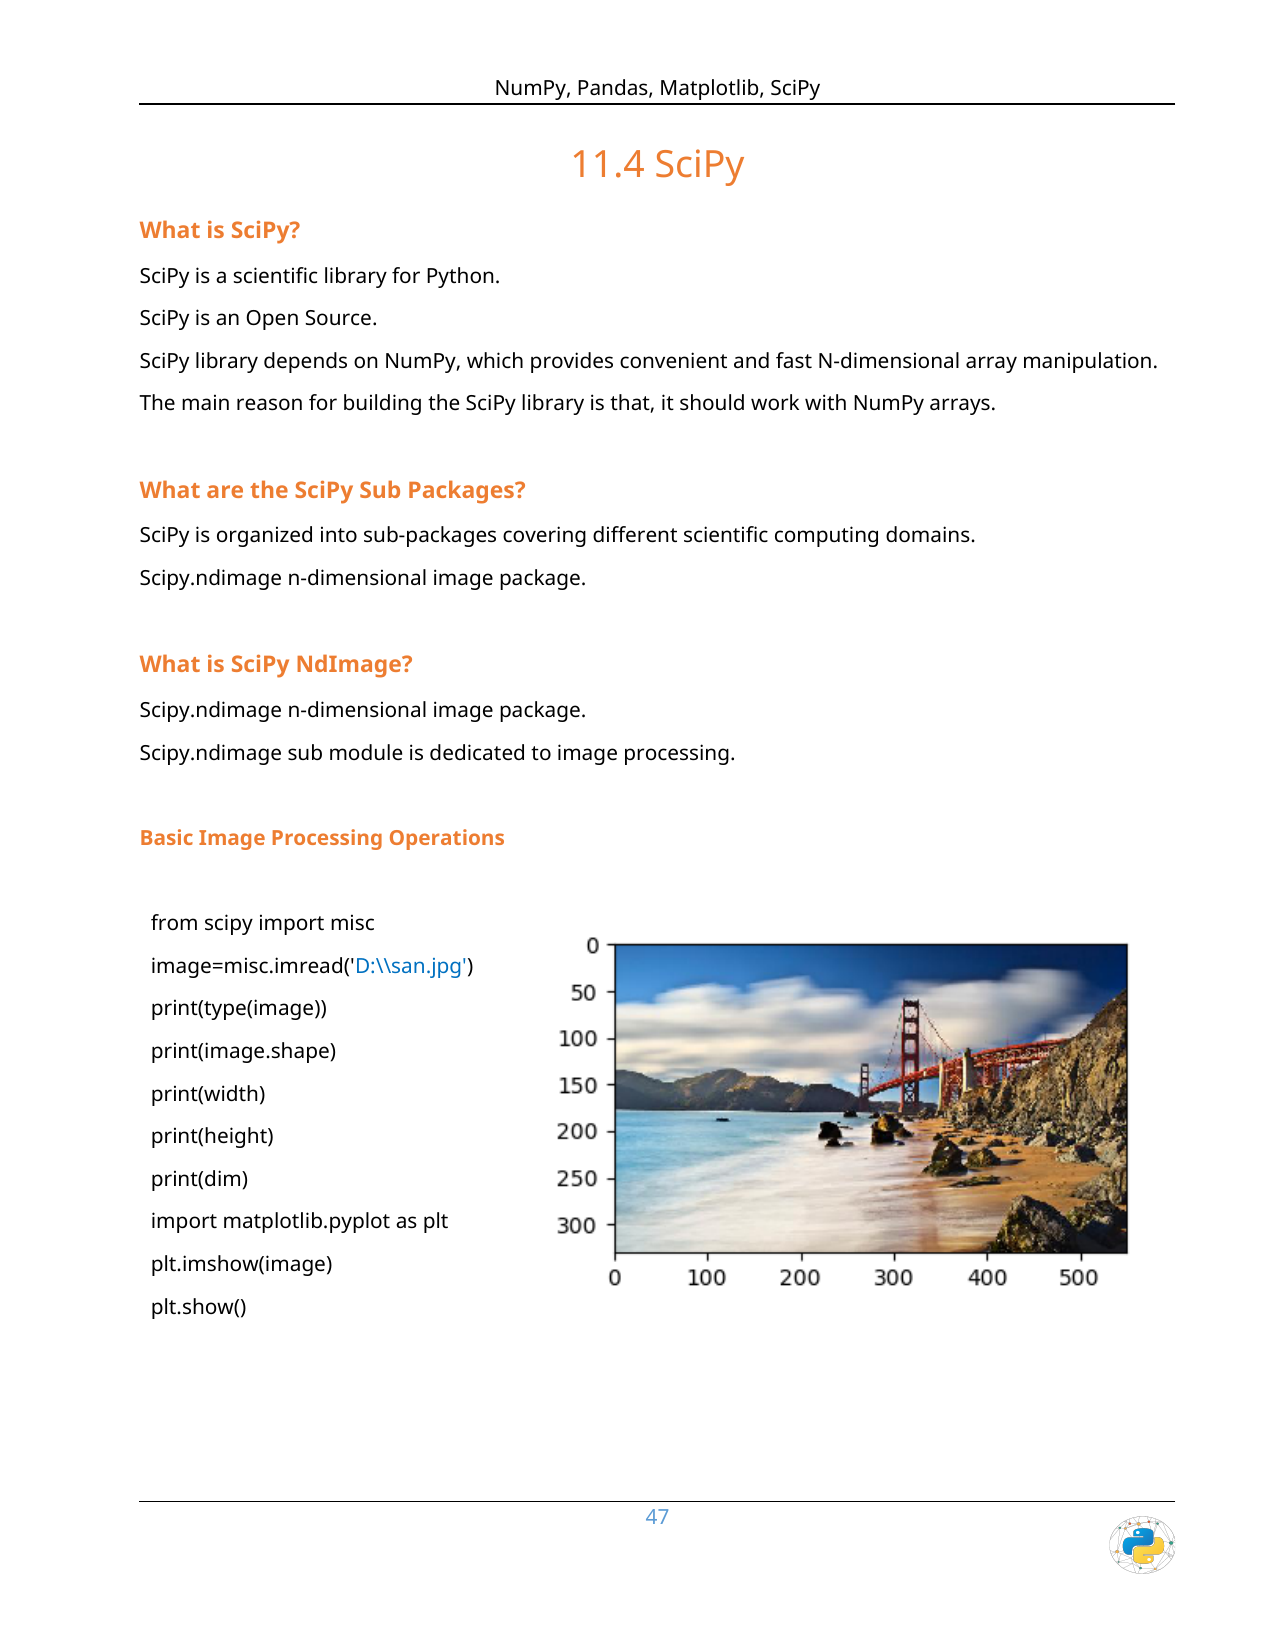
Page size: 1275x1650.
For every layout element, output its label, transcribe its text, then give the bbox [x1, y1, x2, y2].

text The main reason for building the SciPy library is that, it should work with NumPy arrays. [139, 388, 1175, 417]
text SciPy is a scientific library for Python. [139, 261, 1175, 289]
text Scipy.ndimage n-dimensional image package. [139, 563, 1175, 592]
text SciPy is organized into sub-packages covering different scientific computing domains. [139, 521, 1175, 549]
table_header from scipy import misc image=misc.imread('D:\\san.jpg') print(type(image)) print(image.shape) print(width) print(height) print(dim) import matplotlib.pyplot as plt plt.imshow(image) plt.show() [139, 908, 523, 1349]
picture [533, 908, 1172, 1306]
text Basic Image Processing Operations [139, 823, 1175, 852]
picture [1109, 1516, 1176, 1574]
table_header [523, 908, 1174, 1349]
text SciPy is an Open Source. [139, 303, 1175, 332]
text What is SciPy NdImage? [139, 648, 1175, 680]
subtitle 11.4 SciPy [139, 137, 1175, 188]
text Scipy.ndimage n-dimensional image package. [139, 695, 1175, 724]
text What are the SciPy Sub Packages? [139, 474, 1175, 505]
text SciPy library depends on NumPy, which provides convenient and fast N-dimensional array manipulation. [139, 346, 1175, 374]
text What is SciPy? [139, 214, 1175, 245]
text Scipy.ndimage sub module is dedicated to image processing. [139, 738, 1175, 766]
